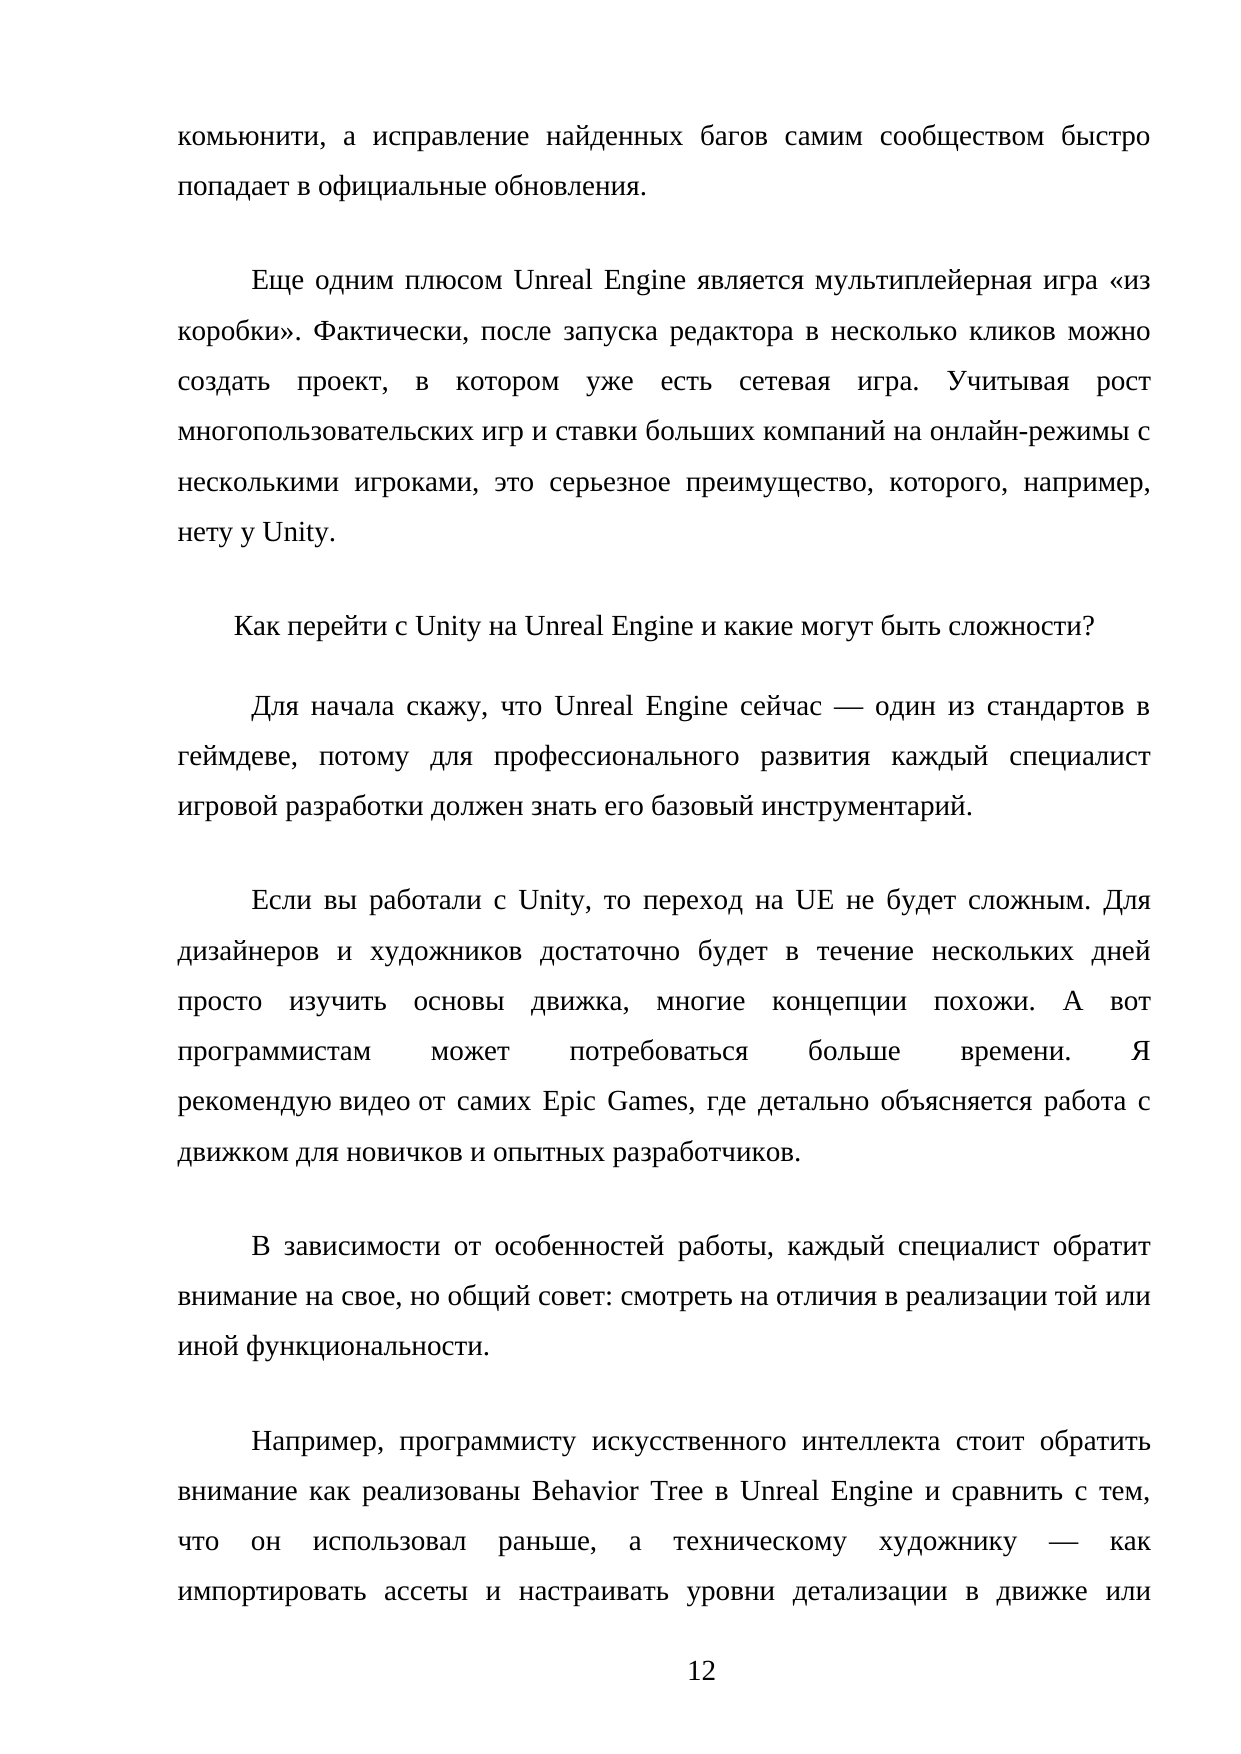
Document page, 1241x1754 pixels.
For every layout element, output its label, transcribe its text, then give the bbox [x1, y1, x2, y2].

text В зависимости от особенностей работы, каждый специалист обратит внимание на свое, но общий совет: смотреть на отличия в реализации той или иной функциональности. [177, 1228, 1152, 1362]
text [177, 1423, 1152, 1607]
text Еще одним плюсом Unreal Engine является мультиплейерная игра «из коробки». Фактически, после запуска редактора в несколько кликов можно создать проект, в котором уже есть сетевая игра. Учитывая рост многопользовательских игр и ставки больших компаний на онлайн-режимы с несколькими игроками, это серьезное преимущество, которого, например, нету у Unity. [177, 262, 1152, 548]
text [177, 118, 1152, 202]
text Если вы работали с Unity, то переход на UE не будет сложным. Для дизайнеров и художников достаточно будет в течение нескольких дней просто изучить основы движка, многие концепции похожи. А вот программистам может потребоваться больше времени. Я рекомендую видео от самих Epic Games, где детально объясняется работа с движком для новичков и опытных разработчиков. [177, 882, 1152, 1167]
text Для начала скажу, что Unreal Engine сейчас — один из стандартов в геймдеве, потому для профессионального развития каждый специалист игровой разработки должен знать его базовый инструментарий. [177, 688, 1152, 822]
subtitle Как перейти с Unity на Unreal Engine и какие могут быть сложности? [177, 608, 1152, 642]
